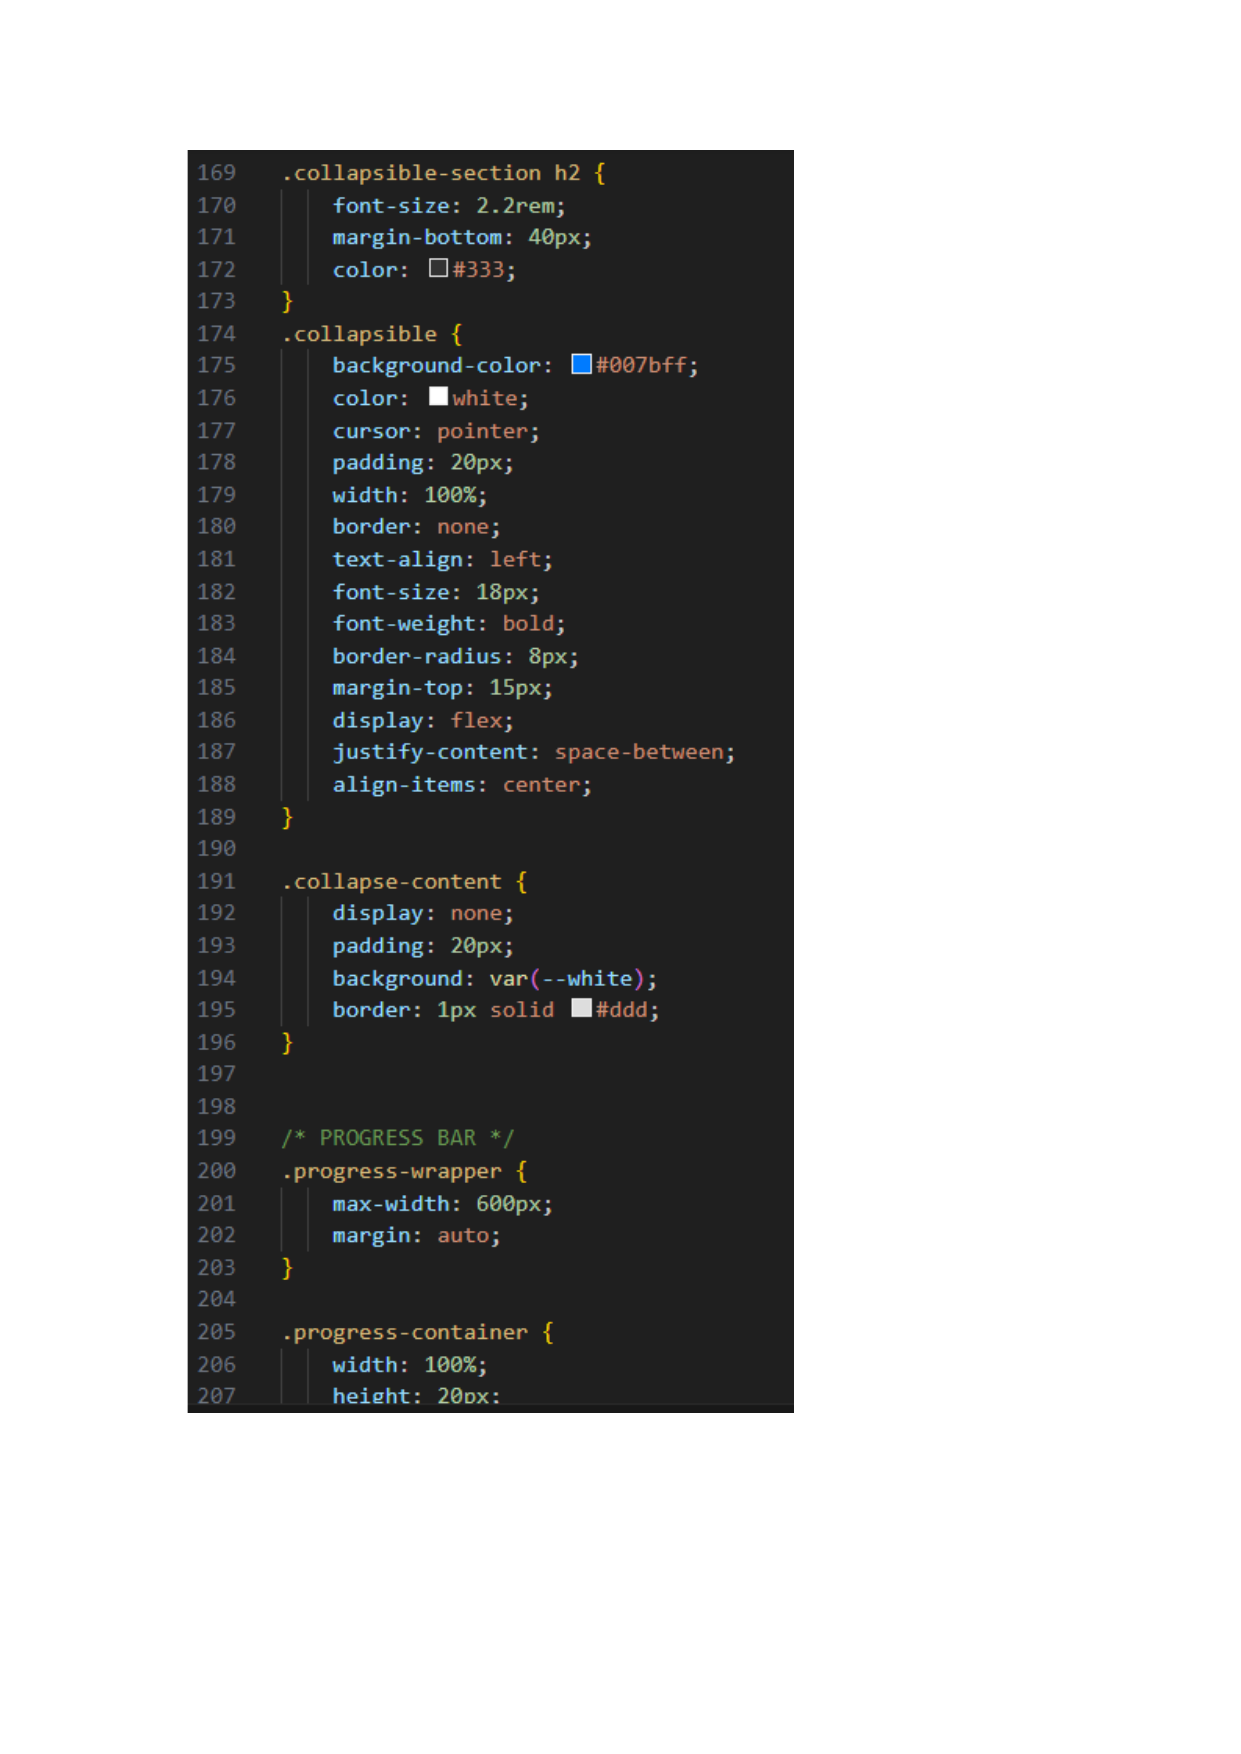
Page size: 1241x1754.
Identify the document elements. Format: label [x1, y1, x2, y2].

picture [187, 150, 794, 1413]
